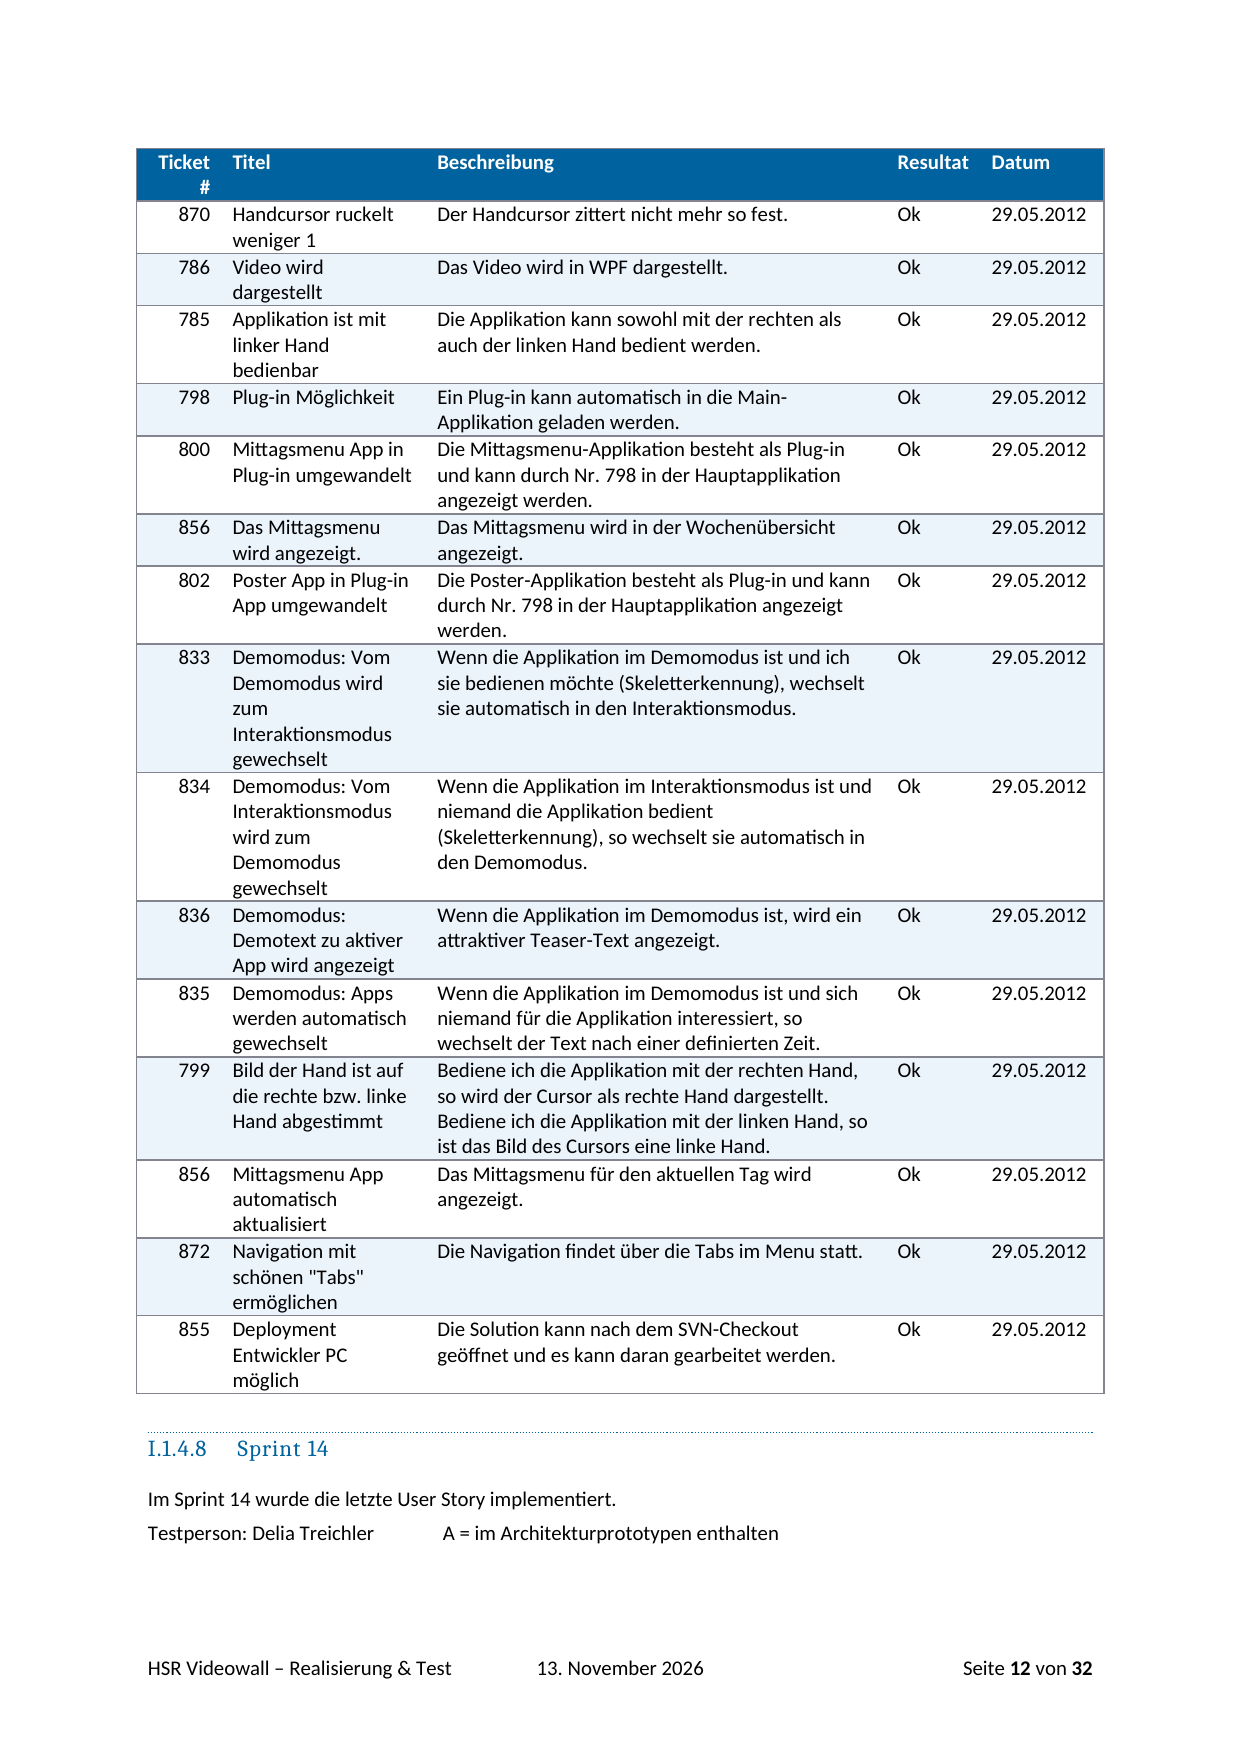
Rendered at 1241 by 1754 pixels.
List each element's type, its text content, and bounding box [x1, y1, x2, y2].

table_cell Ok [886, 980, 980, 1056]
table_cell Die Mittagsmenu-Applikation besteht als Plug-in und kann durch Nr. 798 in der Hauptapplikation angezeigt werden. [426, 437, 886, 513]
table_cell 834 [137, 773, 221, 900]
table_cell 799 [137, 1058, 221, 1159]
table_cell 833 [137, 645, 221, 772]
table_cell 785 [137, 306, 221, 383]
table_cell Demomodus: Demotext zu aktiver App wird angezeigt [221, 902, 426, 978]
table_cell Die Applikation kann sowohl mit der rechten als auch der linken Hand bedient werden. [426, 306, 886, 383]
table_cell Ok [886, 1239, 980, 1315]
table_cell Mittagsmenu App in Plug-in umgewandelt [221, 437, 426, 513]
table_cell Demomodus: Vom Interaktionsmodus wird zum Demomodus gewechselt [221, 773, 426, 900]
table_cell Ok [886, 515, 980, 565]
table_cell Ok [886, 384, 980, 435]
table_cell Ok [886, 1058, 980, 1159]
table_cell Navigation mit schönen "Tabs" ermöglichen [221, 1239, 426, 1315]
table_cell Wenn die Applikation im Interaktionsmodus ist und niemand die Applikation bedient (Skeletterkennung), so wechselt sie automatisch in den Demomodus. [426, 773, 886, 900]
text Im Sprint 14 wurde die letzte User Story implementiert. [148, 1487, 1093, 1512]
table_cell Ok [886, 254, 980, 305]
table_cell 856 [137, 1161, 221, 1237]
table_cell Deployment Entwickler PC möglich [221, 1316, 426, 1393]
table_cell Die Navigation findet über die Tabs im Menu statt. [426, 1239, 886, 1315]
table_cell Ok [886, 773, 980, 900]
table_cell Applikation ist mit linker Hand bedienbar [221, 306, 426, 383]
table_cell Video wird dargestellt [221, 254, 426, 305]
table_cell Das Mittagsmenu wird in der Wochenübersicht angezeigt. [426, 515, 886, 565]
table_cell Plug-in Möglichkeit [221, 384, 426, 435]
table_cell 29.05.2012 [980, 1239, 1103, 1315]
table_cell Das Mittagsmenu für den aktuellen Tag wird angezeigt. [426, 1161, 886, 1237]
table_cell Das Video wird in WPF dargestellt. [426, 254, 886, 305]
table_cell Ok [886, 1316, 980, 1393]
table_cell 29.05.2012 [980, 202, 1103, 252]
subtitle Sprint 14 [148, 1432, 1093, 1462]
table_header Beschreibung [426, 149, 886, 200]
table_cell 29.05.2012 [980, 567, 1103, 643]
table_cell 836 [137, 902, 221, 978]
table_cell Ok [886, 437, 980, 513]
table_header Datum [980, 149, 1103, 200]
table_cell Ok [886, 645, 980, 772]
table_cell 835 [137, 980, 221, 1056]
table_cell 29.05.2012 [980, 515, 1103, 565]
table_cell Wenn die Applikation im Demomodus ist, wird ein attraktiver Teaser-Text angezeigt. [426, 902, 886, 978]
table_cell 786 [137, 254, 221, 305]
table_header Resultat [886, 149, 980, 200]
table_cell 29.05.2012 [980, 645, 1103, 772]
table_cell Ok [886, 1161, 980, 1237]
table_cell Demomodus: Apps werden automatisch gewechselt [221, 980, 426, 1056]
table_cell Bediene ich die Applikation mit der rechten Hand, so wird der Cursor als rechte Hand dargestellt. Bediene ich die Applikation mit der linken Hand, so ist das Bild des Cursors eine linke Hand. [426, 1058, 886, 1159]
table_cell Ok [886, 902, 980, 978]
table_cell Ein Plug-in kann automatisch in die Main-Applikation geladen werden. [426, 384, 886, 435]
table_cell Poster App in Plug-in App umgewandelt [221, 567, 426, 643]
table_cell 29.05.2012 [980, 384, 1103, 435]
table_cell Ok [886, 202, 980, 252]
table_cell Mittagsmenu App automatisch aktualisiert [221, 1161, 426, 1237]
table_cell Das Mittagsmenu wird angezeigt. [221, 515, 426, 565]
table_cell 798 [137, 384, 221, 435]
table_cell Handcursor ruckelt weniger 1 [221, 202, 426, 252]
table_cell 802 [137, 567, 221, 643]
table_cell Ok [886, 306, 980, 383]
table_cell 29.05.2012 [980, 773, 1103, 900]
table_cell Bild der Hand ist auf die rechte bzw. linke Hand abgestimmt [221, 1058, 426, 1159]
table_cell 29.05.2012 [980, 980, 1103, 1056]
table_cell 29.05.2012 [980, 437, 1103, 513]
table_cell 29.05.2012 [980, 902, 1103, 978]
table_cell Wenn die Applikation im Demomodus ist und sich niemand für die Applikation interessiert, so wechselt der Text nach einer definierten Zeit. [426, 980, 886, 1056]
table_cell 870 [137, 202, 221, 252]
table_cell 29.05.2012 [980, 1058, 1103, 1159]
table_cell Demomodus: Vom Demomodus wird zum Interaktionsmodus gewechselt [221, 645, 426, 772]
table_cell 800 [137, 437, 221, 513]
table_cell Der Handcursor zittert nicht mehr so fest. [426, 202, 886, 252]
text Testperson: Delia Treichler A = im Architekturprototypen enthalten [148, 1520, 1093, 1546]
table_cell 29.05.2012 [980, 1161, 1103, 1237]
table_cell 29.05.2012 [980, 254, 1103, 305]
table_cell 29.05.2012 [980, 306, 1103, 383]
table_header Titel [221, 149, 426, 200]
table_cell Wenn die Applikation im Demomodus ist und ich sie bedienen möchte (Skeletterkennung), wechselt sie automatisch in den Interaktionsmodus. [426, 645, 886, 772]
table_cell Die Poster-Applikation besteht als Plug-in und kann durch Nr. 798 in der Hauptapplikation angezeigt werden. [426, 567, 886, 643]
table_cell Die Solution kann nach dem SVN-Checkout geöffnet und es kann daran gearbeitet werden. [426, 1316, 886, 1393]
table_cell 856 [137, 515, 221, 565]
table_cell Ok [886, 567, 980, 643]
table_header Ticket# [137, 149, 221, 200]
table_cell 855 [137, 1316, 221, 1393]
table_cell 872 [137, 1239, 221, 1315]
table_cell 29.05.2012 [980, 1316, 1103, 1393]
